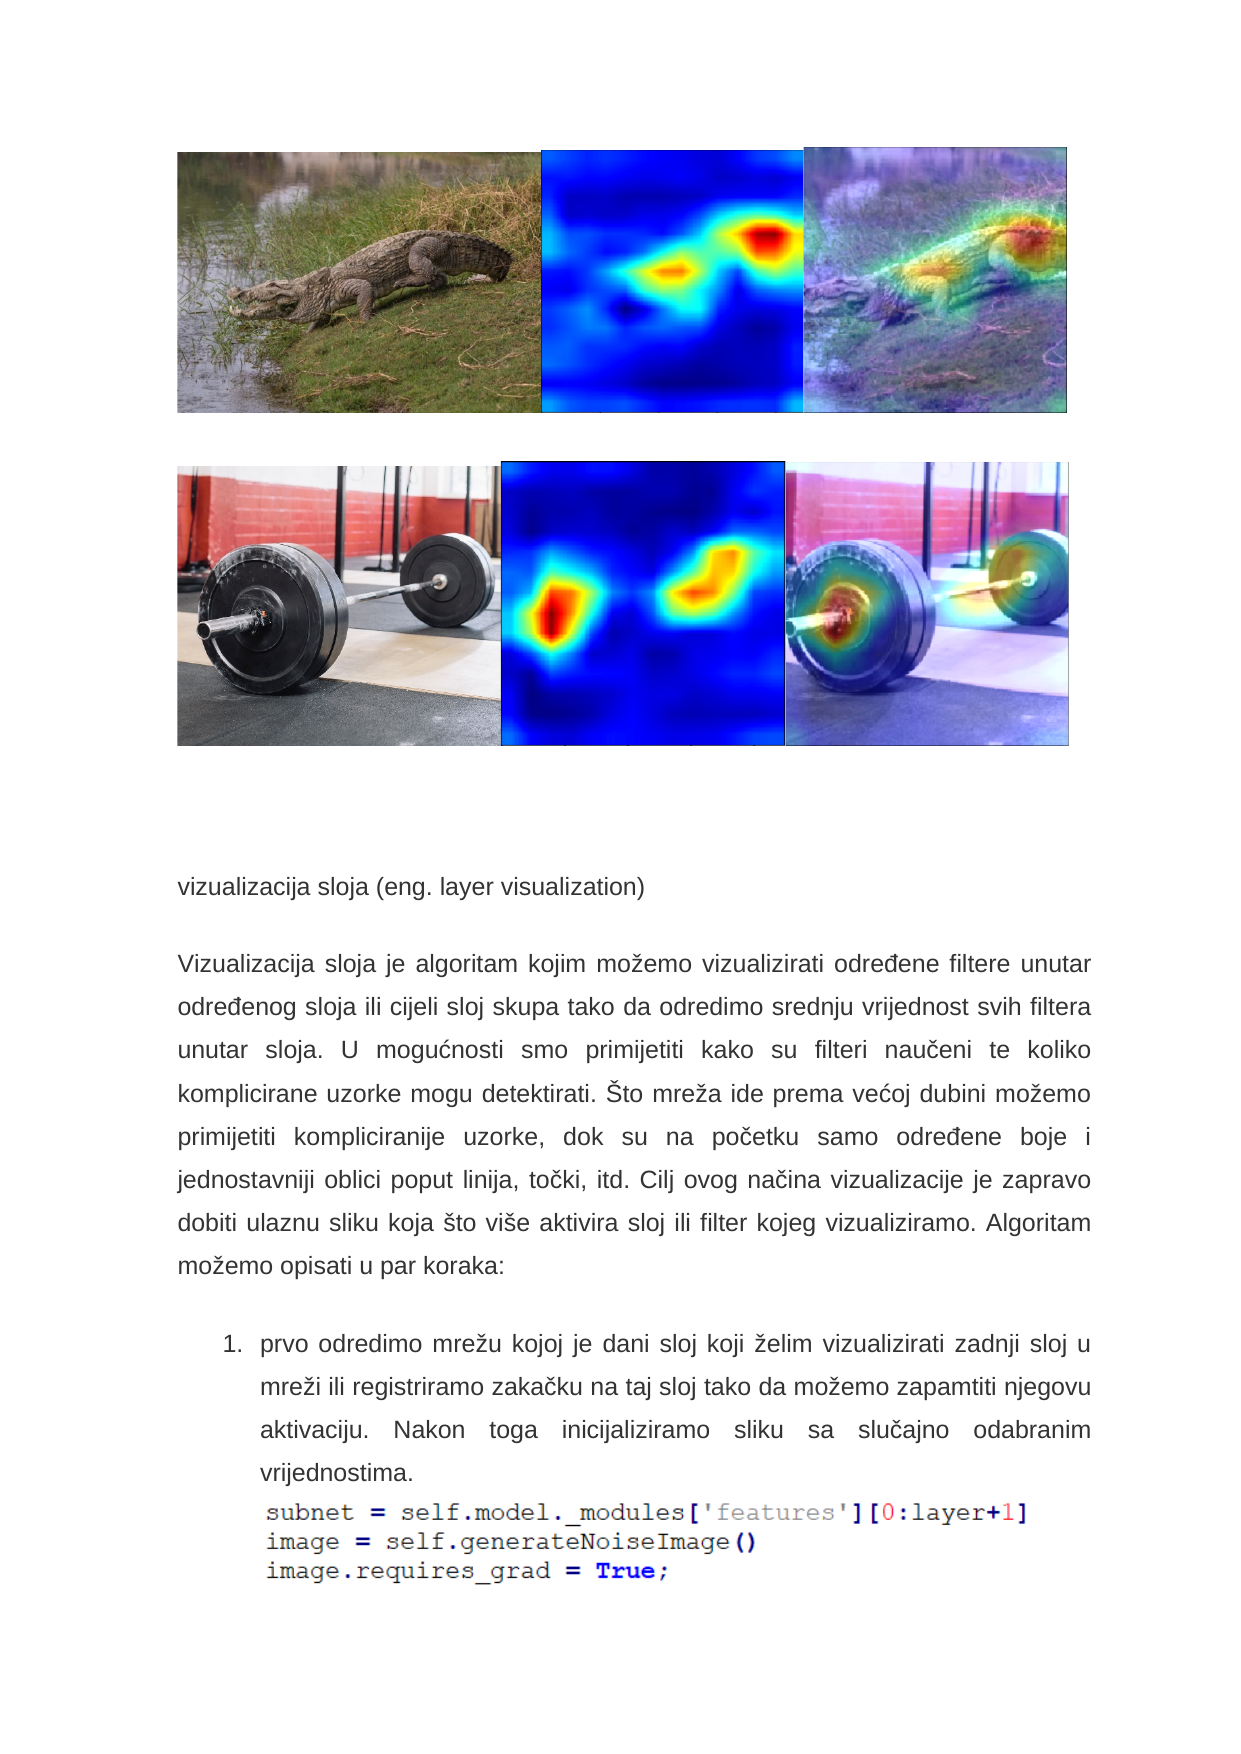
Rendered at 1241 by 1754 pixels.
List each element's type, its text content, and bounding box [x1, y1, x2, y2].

text vizualizacija sloja (eng. layer visualization) [177, 872, 1093, 901]
picture [177, 461, 1069, 746]
list prvo odredimo mrežu kojoj je dani sloj koji želim vizualizirati zadnji sloj u mreži ili registriramo zakačku na taj sloj tako da možemo zapamtiti njegovu aktivaciju. Nakon toga inicijaliziramo sliku sa slučajno odabranim vrijednostima. [222, 1329, 1093, 1487]
text Vizualizacija sloja je algoritam kojim možemo vizualizirati određene filtere unutar određenog sloja ili cijeli sloj skupa tako da odredimo srednju vrijednost svih filtera unutar sloja. U mogućnosti smo primijetiti kako su filteri naučeni te koliko komplicirane uzorke mogu detektirati. Što mreža ide prema većoj dubini možemo primijetiti kompliciranije uzorke, dok su na početku samo određene boje i jednostavniji oblici poput linija, točki, itd. Cilj ovog načina vizualizacije je zapravo dobiti ulaznu sliku koja što više aktivira sloj ili filter kojeg vizualiziramo. Algoritam možemo opisati u par koraka: [177, 949, 1093, 1280]
picture [177, 147, 1067, 413]
picture [259, 1501, 1036, 1587]
